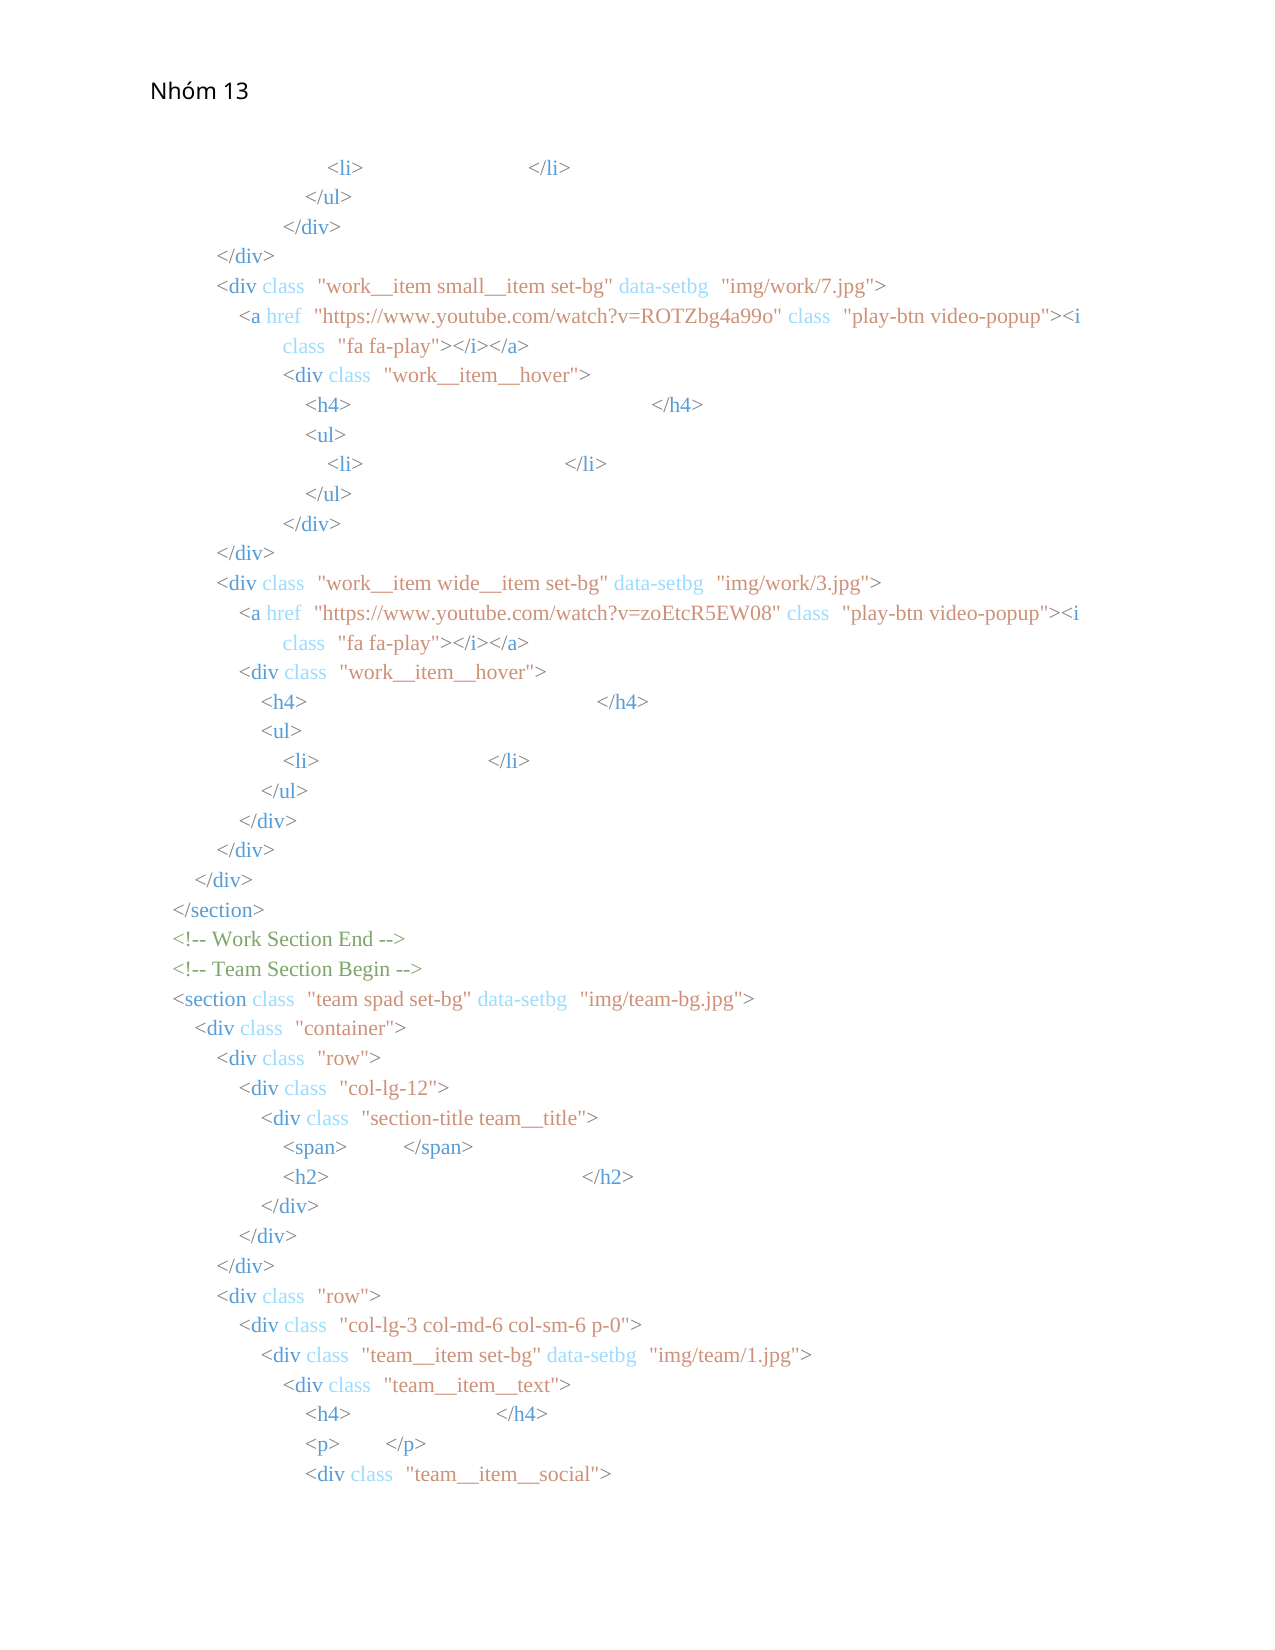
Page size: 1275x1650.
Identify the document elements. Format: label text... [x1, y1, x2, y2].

text </div> [150, 1248, 1125, 1278]
text <div class="work__item__hover"> [150, 358, 1125, 387]
text <div class="row"> [150, 1041, 1125, 1070]
text <h2>ĐƯỢC YÊU THÍCH NHẤT</h2> [150, 1159, 1125, 1189]
text <section class="team spad set-bg" data-setbg="img/team-bg.jpg"> [150, 981, 1125, 1011]
text </div> [150, 536, 1125, 566]
text <div class="col-lg-12"> [150, 1070, 1125, 1100]
text <ul> [150, 714, 1125, 744]
text <h4>Sơn Tùng MT-P</h4> [150, 1397, 1125, 1427]
text <li>Vũ. feat. Hà Anh Tuấn</li> [150, 447, 1125, 477]
text class="fa fa-play"></i></a> [150, 625, 1125, 655]
text <!-- Work Section End --> [150, 922, 1125, 952]
text <p>Ca sĩ</p> [150, 1427, 1125, 1456]
text <div class="team__item__social"> [150, 1456, 1125, 1486]
text <div class="team__item set-bg" data-setbg="img/team/1.jpg"> [150, 1337, 1125, 1367]
text </div> [150, 209, 1125, 239]
text <!-- Team Section Begin --> [150, 952, 1125, 981]
text <li>VŨ CÁT TƯỜNG</li> [150, 150, 1125, 180]
text class="fa fa-play"></i></a> [150, 328, 1125, 358]
text </ul> [150, 773, 1125, 803]
text <div class="work__item small__item set-bg" data-setbg="img/work/7.jpg"> [150, 269, 1125, 298]
text </div> [150, 1189, 1125, 1219]
text </ul> [150, 180, 1125, 209]
text <ul> [150, 417, 1125, 447]
text </div> [150, 803, 1125, 833]
text <div class="team__item__text"> [150, 1367, 1125, 1397]
text <h4>Dành Hết Xuân Thì Để Chờ Nhau</h4> [150, 387, 1125, 417]
text </div> [150, 1219, 1125, 1248]
text <div class="section-title team__title"> [150, 1100, 1125, 1130]
text </div> [150, 833, 1125, 862]
text <a href="https://www.youtube.com/watch?v=zoEtcR5EW08" class="play-btn video-popup"><i [150, 595, 1125, 625]
text <div class="container"> [150, 1011, 1125, 1041]
text </div> [150, 862, 1125, 892]
text </div> [150, 239, 1125, 269]
text <div class="work__item wide__item set-bg" data-setbg="img/work/3.jpg"> [150, 566, 1125, 595]
text </ul> [150, 477, 1125, 506]
text </div> [150, 506, 1125, 536]
text <div class="row"> [150, 1278, 1125, 1308]
text <div class="col-lg-3 col-md-6 col-sm-6 p-0"> [150, 1308, 1125, 1337]
text <h4>CHÚNG TA CỦA TƯƠNG LAI</h4> [150, 684, 1125, 714]
text <a href="https://www.youtube.com/watch?v=ROTZbg4a99o" class="play-btn video-popup"><i [150, 298, 1125, 328]
text <li>SƠN TÙNG M-TP</li> [150, 744, 1125, 773]
text </section> [150, 892, 1125, 922]
text <span>CA SĨ</span> [150, 1130, 1125, 1159]
text <div class="work__item__hover"> [150, 655, 1125, 684]
